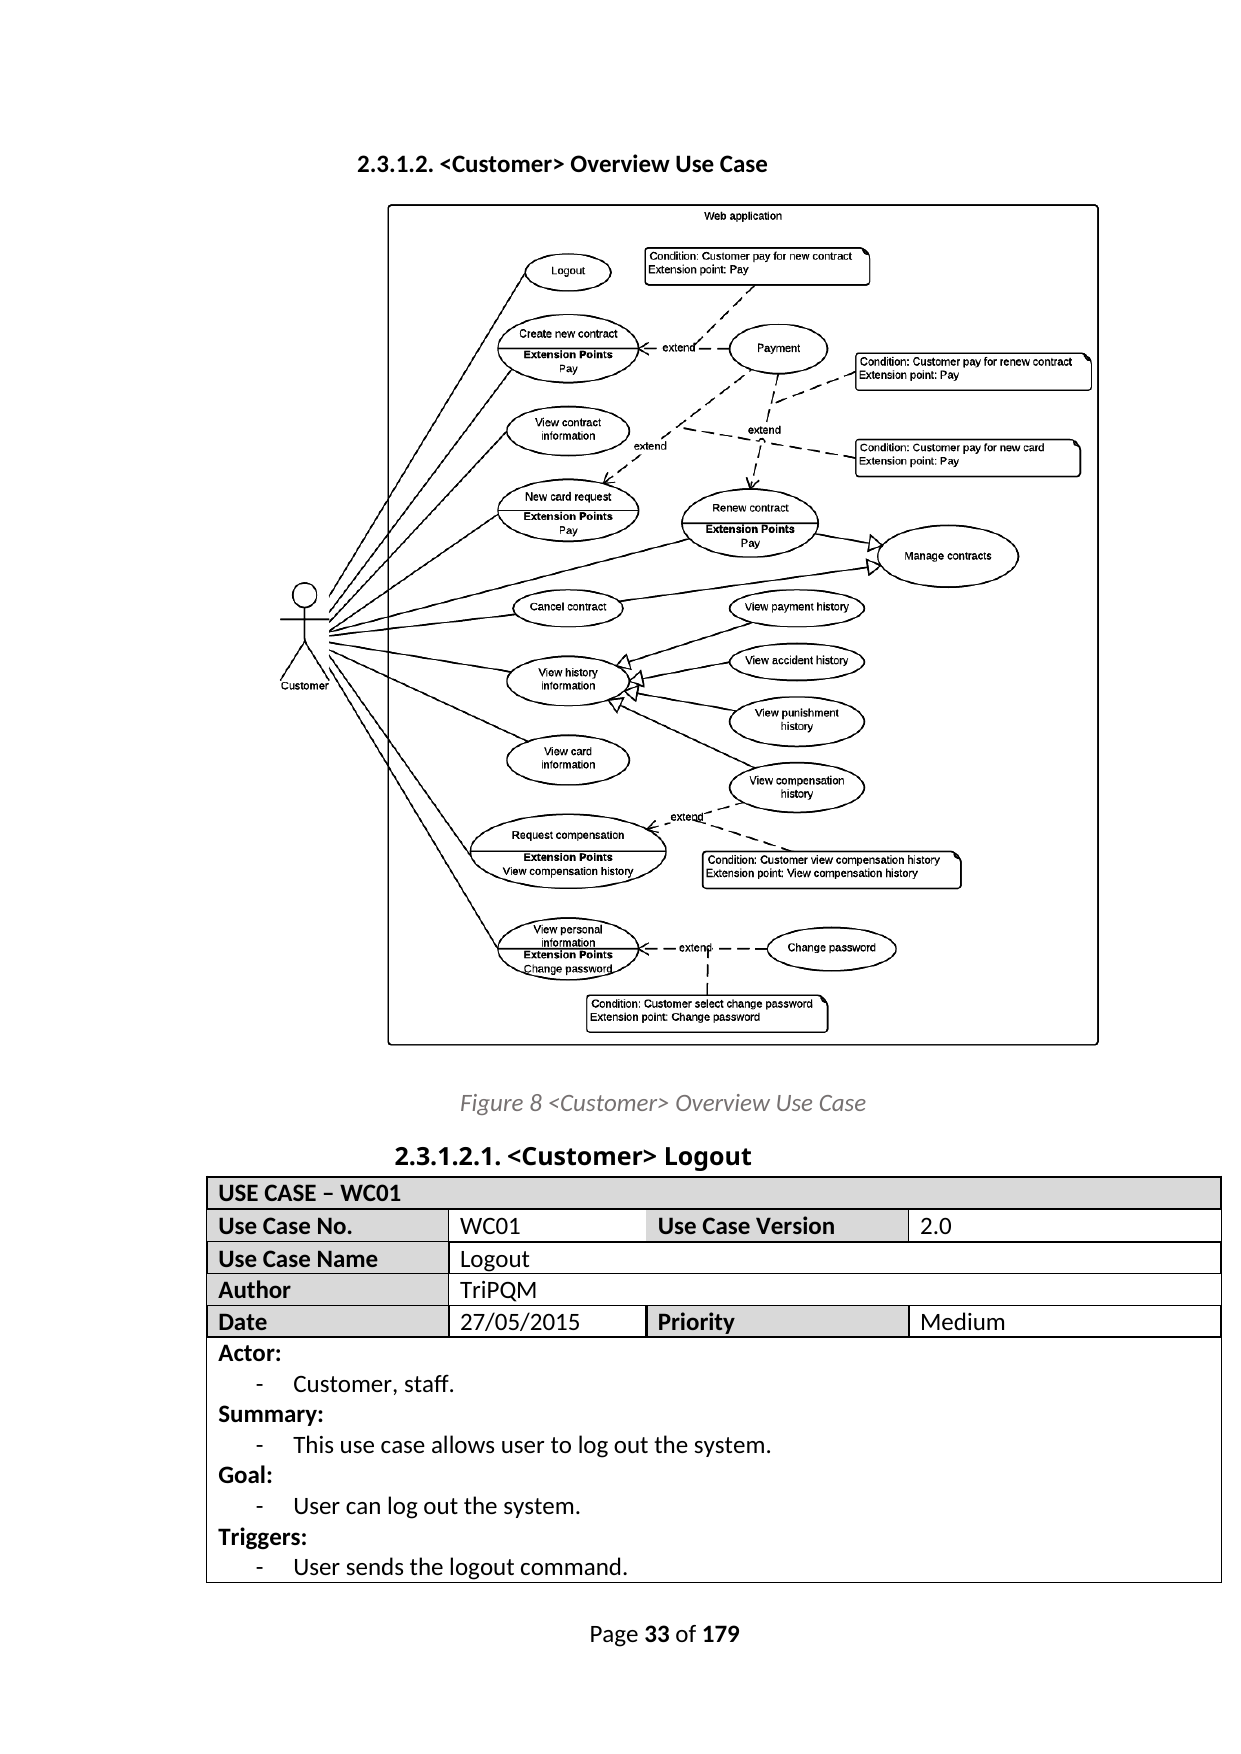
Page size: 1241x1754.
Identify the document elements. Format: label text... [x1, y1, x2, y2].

table_cell TriPQM [449, 1274, 1221, 1305]
table_cell Author [207, 1274, 448, 1305]
table_cell 27/05/2015 [450, 1306, 645, 1336]
subtitle <Customer> Logout [394, 1139, 1122, 1173]
table_cell Use Case No. [207, 1210, 448, 1241]
picture [206, 180, 1122, 1069]
table_cell 2.0 [909, 1210, 1221, 1241]
table_cell WC01 [449, 1210, 646, 1241]
table_cell Logout [450, 1243, 1220, 1273]
table_cell Use Case Version [646, 1210, 908, 1241]
table_cell Priority [648, 1306, 908, 1336]
subtitle <Customer> Overview Use Case [357, 148, 1122, 178]
table_cell Medium [910, 1306, 1220, 1336]
table_cell Date [208, 1306, 448, 1336]
table_cell Use Case Name [208, 1242, 448, 1273]
text Figure <Customer> Overview Use Case [207, 1087, 1122, 1118]
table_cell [207, 1338, 1221, 1582]
table_header USE CASE – WC01 [208, 1178, 1220, 1208]
